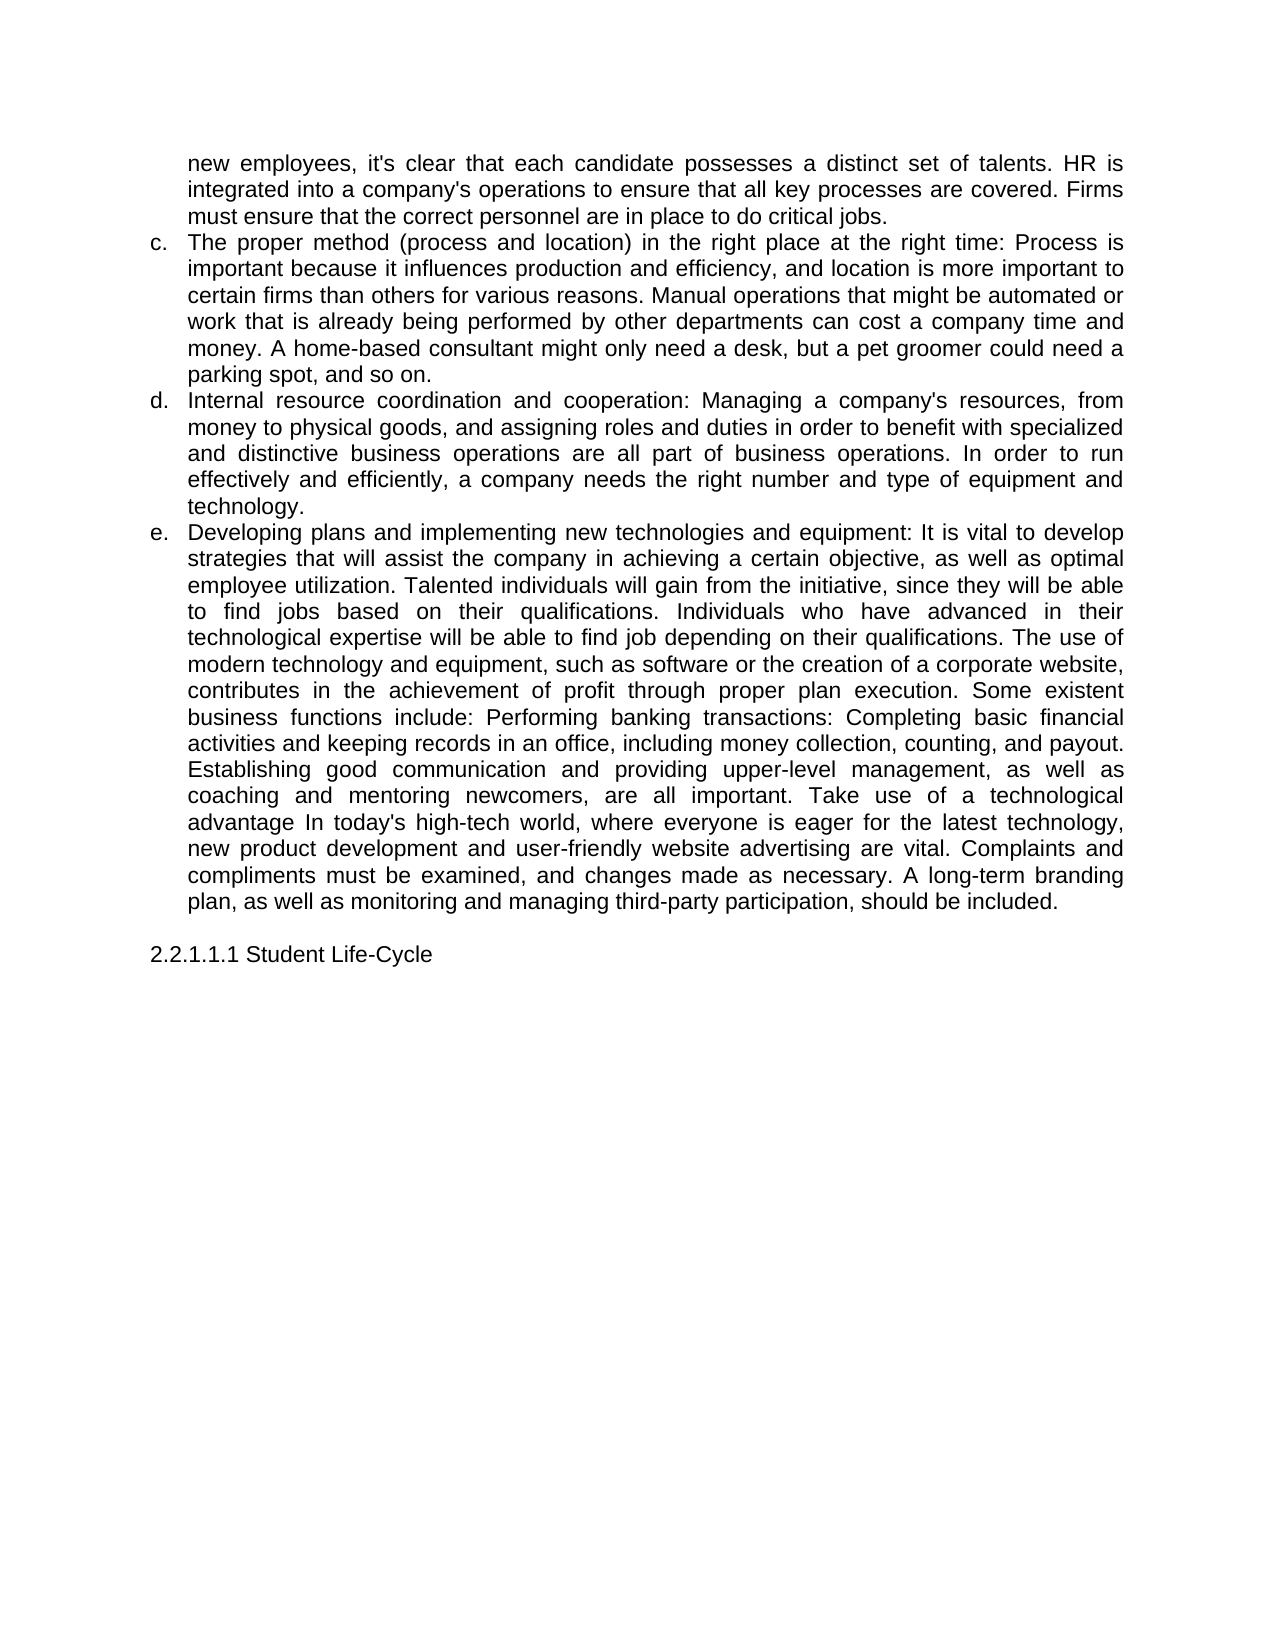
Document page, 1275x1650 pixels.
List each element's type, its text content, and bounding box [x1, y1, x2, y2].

title 2.2.1.1.1 Student Life-Cycle [150, 941, 1125, 967]
title Internal resource coordination and cooperation: Managing a company's resources, from money to physical goods, and assigning roles and duties in order to benefit with specialized and distinctive business operations are all part of business operations. In order to run effectively and efficiently, a company needs the right number and type of equipment and technology. [150, 387, 1125, 519]
title The proper method (process and location) in the right place at the right time: Process is important because it influences production and efficiency, and location is more important to certain firms than others for various reasons. Manual operations that might be automated or work that is already being performed by other departments can cost a company time and money. A home-based consultant might only need a desk, but a pet groomer could need a parking spot, and so on. [150, 229, 1125, 387]
title Developing plans and implementing new technologies and equipment: It is vital to develop strategies that will assist the company in achieving a certain objective, as well as optimal employee utilization. Talented individuals will gain from the initiative, since they will be able to find jobs based on their qualifications. Individuals who have advanced in their technological expertise will be able to find job depending on their qualifications. The use of modern technology and equipment, such as software or the creation of a corporate website, contributes in the achievement of profit through proper plan execution. Some existent business functions include: Performing banking transactions: Completing basic financial activities and keeping records in an office, including money collection, counting, and payout. Establishing good communication and providing upper-level management, as well as coaching and mentoring newcomers, are all important. Take use of a technological advantage In today's high-tech world, where everyone is eager for the latest technology, new product development and user-friendly website advertising are vital. Complaints and compliments must be examined, and changes made as necessary. A long-term branding plan, as well as monitoring and managing third-party participation, should be included. [150, 519, 1125, 914]
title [150, 150, 1125, 229]
